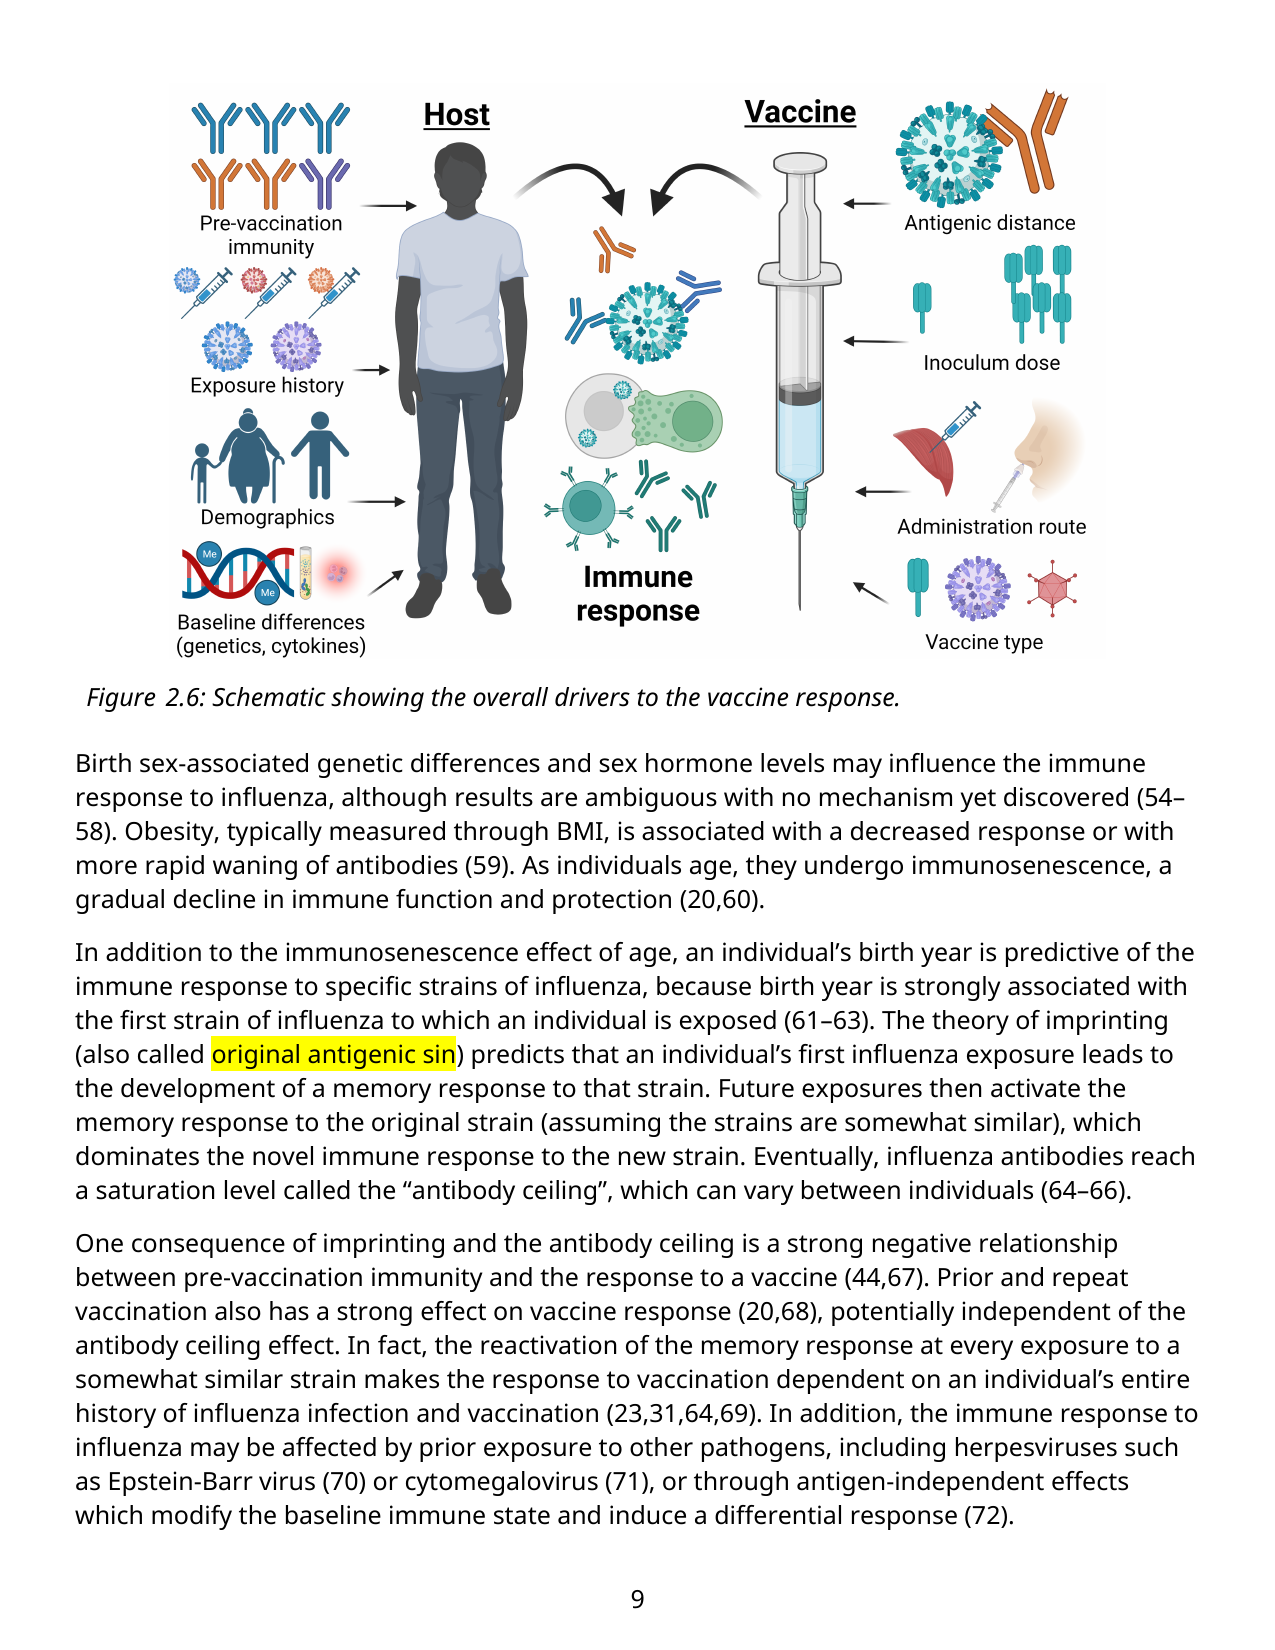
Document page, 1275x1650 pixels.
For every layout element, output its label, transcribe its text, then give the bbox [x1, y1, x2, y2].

table_header Figure 2.6: Schematic showing the overall drivers to the vaccine response. [75, 83, 1200, 726]
text One consequence of imprinting and the antibody ceiling is a strong negative relationship between pre-vaccination immunity and the response to a vaccine (44,67). Prior and repeat vaccination also has a strong effect on vaccine response (20,68), potentially independent of the antibody ceiling effect. In fact, the reactivation of the memory response at every exposure to a somewhat similar strain makes the response to vaccination dependent on an individual’s entire history of influenza infection and vaccination (23,31,64,69). In addition, the immune response to influenza may be affected by prior exposure to other pathogens, including herpesviruses such as Epstein-Barr virus (70) or cytomegalovirus (71), or through antigen-independent effects which modify the baseline immune state and induce a differential response (72). [75, 1226, 1200, 1532]
picture [168, 83, 1107, 659]
text In addition to the immunosenescence effect of age, an individual’s birth year is predictive of the immune response to specific strains of influenza, because birth year is strongly associated with the first strain of influenza to which an individual is exposed (61–63). The theory of imprinting (also called original antigenic sin) predicts that an individual’s first influenza exposure leads to the development of a memory response to that strain. Future exposures then activate the memory response to the original strain (assuming the strains are somewhat similar), which dominates the novel immune response to the new strain. Eventually, influenza antibodies reach a saturation level called the “antibody ceiling”, which can vary between individuals (64–66). [75, 934, 1200, 1207]
text Birth sex-associated genetic differences and sex hormone levels may influence the immune response to influenza, although results are ambiguous with no mechanism yet discovered (54–58). Obesity, typically measured through BMI, is associated with a decreased response or with more rapid waning of antibodies (59). As individuals age, they undergo immunosenescence, a gradual decline in immune function and protection (20,60). [75, 745, 1200, 916]
